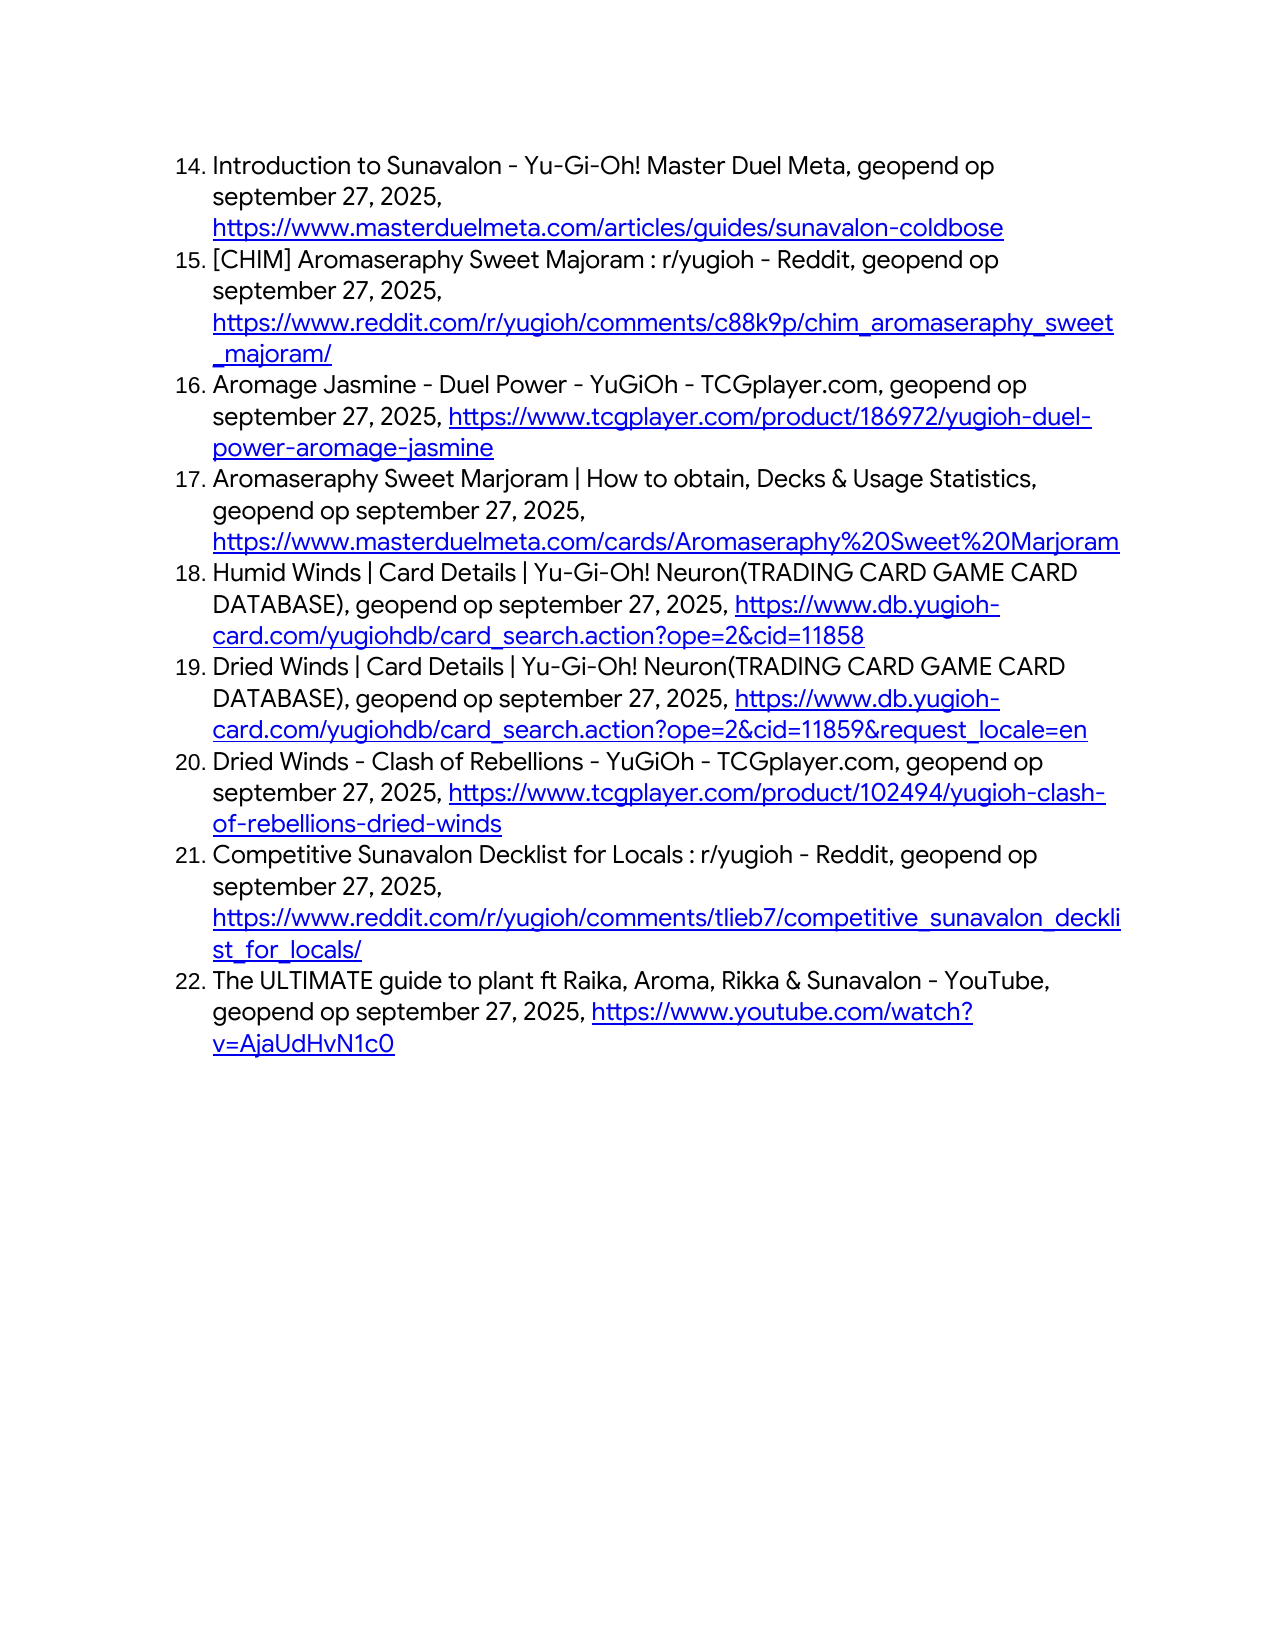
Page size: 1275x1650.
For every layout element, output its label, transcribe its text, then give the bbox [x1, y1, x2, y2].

list The ULTIMATE guide to plant ft Raika, Aroma, Rikka & Sunavalon - YouTube, geopend op september 27, 2025, https://www.youtube.com/watch?v=AjaUdHvN1c0 [175, 965, 1125, 1059]
list [CHIM] Aromaseraphy Sweet Majoram : r/yugioh - Reddit, geopend op september 27, 2025, https://www.reddit.com/r/yugioh/comments/c88k9p/chim_aromaseraphy_sweet_majoram/ [175, 244, 1125, 369]
list Aromaseraphy Sweet Marjoram | How to obtain, Decks & Usage Statistics, geopend op september 27, 2025, https://www.masterduelmeta.com/cards/Aromaseraphy%20Sweet%20Marjoram [175, 463, 1125, 558]
list Humid Winds | Card Details | Yu-Gi-Oh! Neuron(TRADING CARD GAME CARD DATABASE), geopend op september 27, 2025, https://www.db.yugioh-card.com/yugiohdb/card_search.action?ope=2&cid=11858 [175, 558, 1125, 652]
list Dried Winds - Clash of Rebellions - YuGiOh - TCGplayer.com, geopend op september 27, 2025, https://www.tcgplayer.com/product/102494/yugioh-clash-of-rebellions-dried-winds [175, 746, 1125, 840]
list Competitive Sunavalon Decklist for Locals : r/yugioh - Reddit, geopend op september 27, 2025, https://www.reddit.com/r/yugioh/comments/tlieb7/competitive_sunavalon_decklist_for_locals/ [175, 840, 1125, 965]
list Introduction to Sunavalon - Yu-Gi-Oh! Master Duel Meta, geopend op september 27, 2025, https://www.masterduelmeta.com/articles/guides/sunavalon-coldbose [175, 150, 1125, 244]
list Aromage Jasmine - Duel Power - YuGiOh - TCGplayer.com, geopend op september 27, 2025, https://www.tcgplayer.com/product/186972/yugioh-duel-power-aromage-jasmine [175, 369, 1125, 463]
list Dried Winds | Card Details | Yu-Gi-Oh! Neuron(TRADING CARD GAME CARD DATABASE), geopend op september 27, 2025, https://www.db.yugioh-card.com/yugiohdb/card_search.action?ope=2&cid=11859&request_locale=en [175, 652, 1125, 746]
